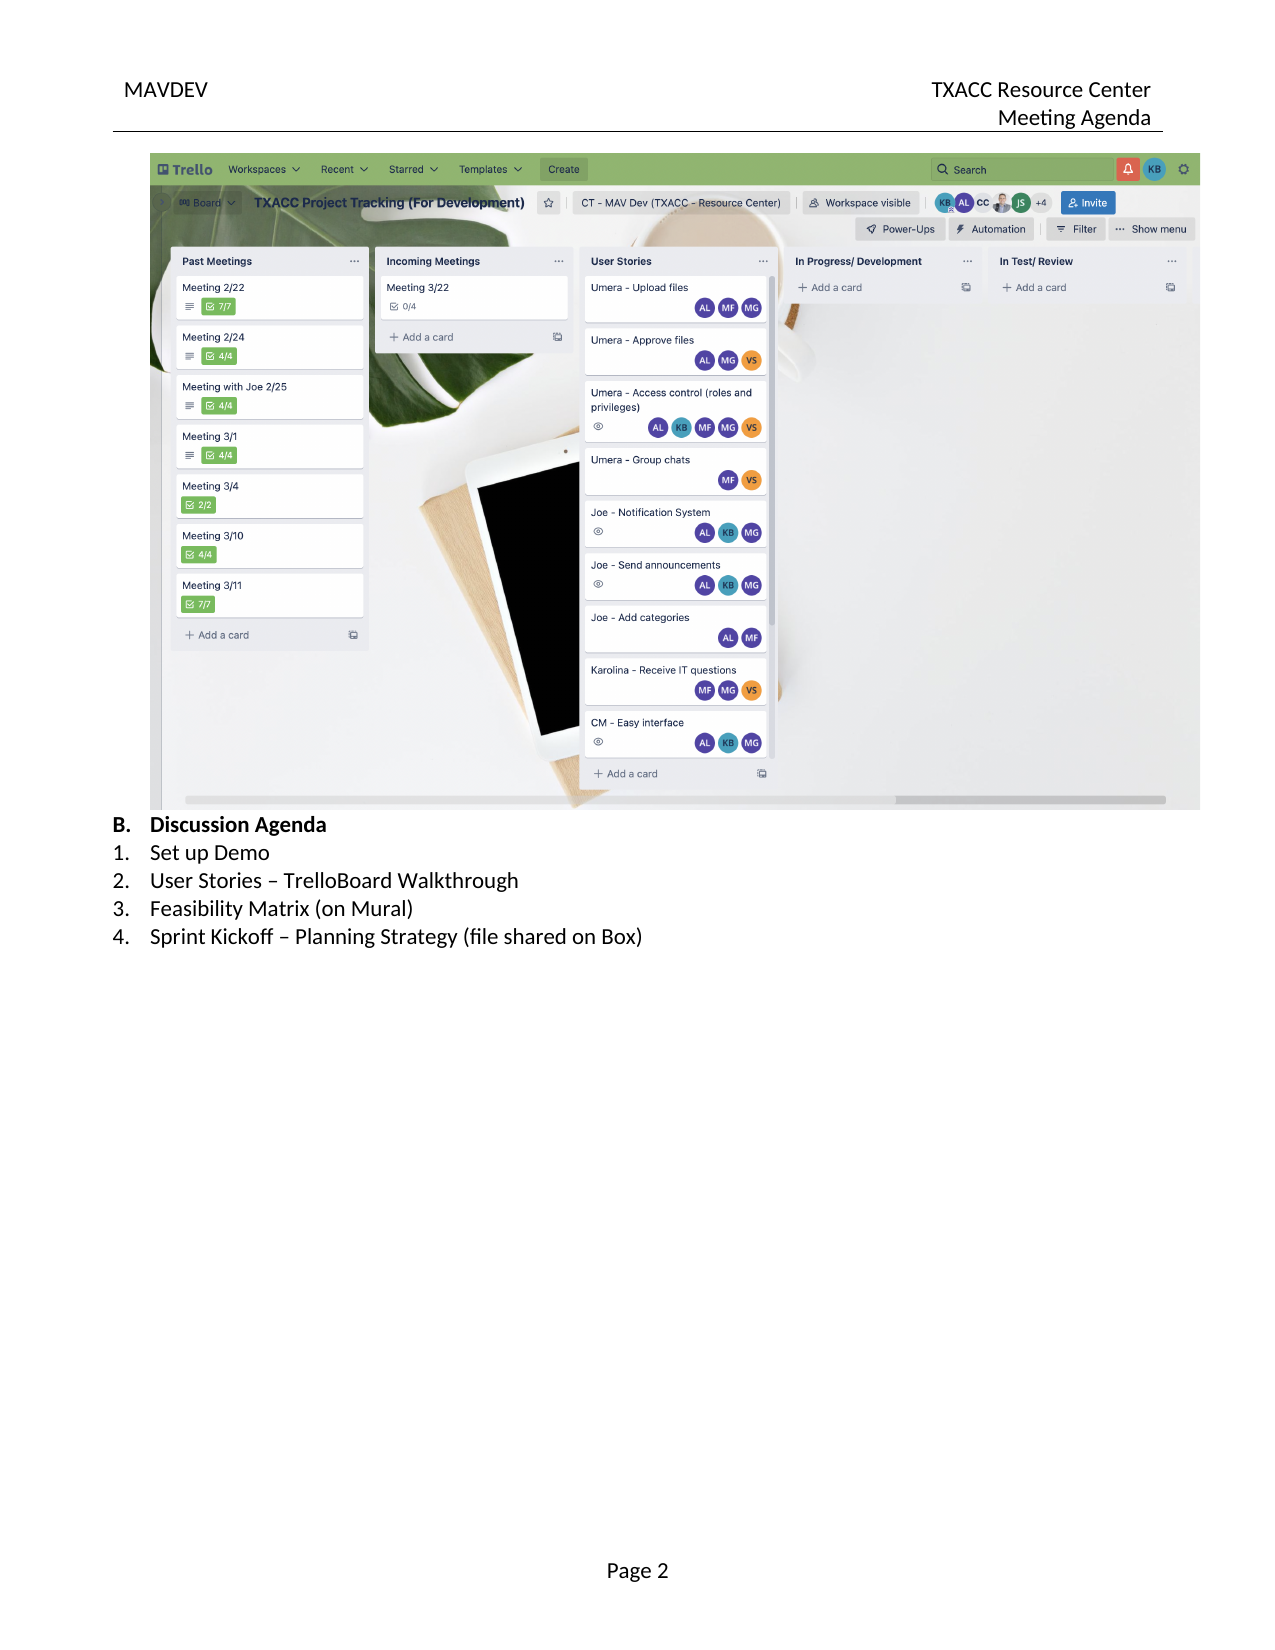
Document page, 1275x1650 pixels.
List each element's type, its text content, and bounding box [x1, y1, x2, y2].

list Discussion Agenda [112, 810, 1162, 838]
picture [150, 153, 1200, 810]
list User Stories – TrelloBoard Walkthrough [112, 866, 1162, 894]
list Sprint Kickoff – Planning Strategy (file shared on Box) [112, 922, 1162, 950]
list Feasibility Matrix (on Mural) [112, 894, 1162, 922]
list Set up Demo [112, 838, 1162, 866]
